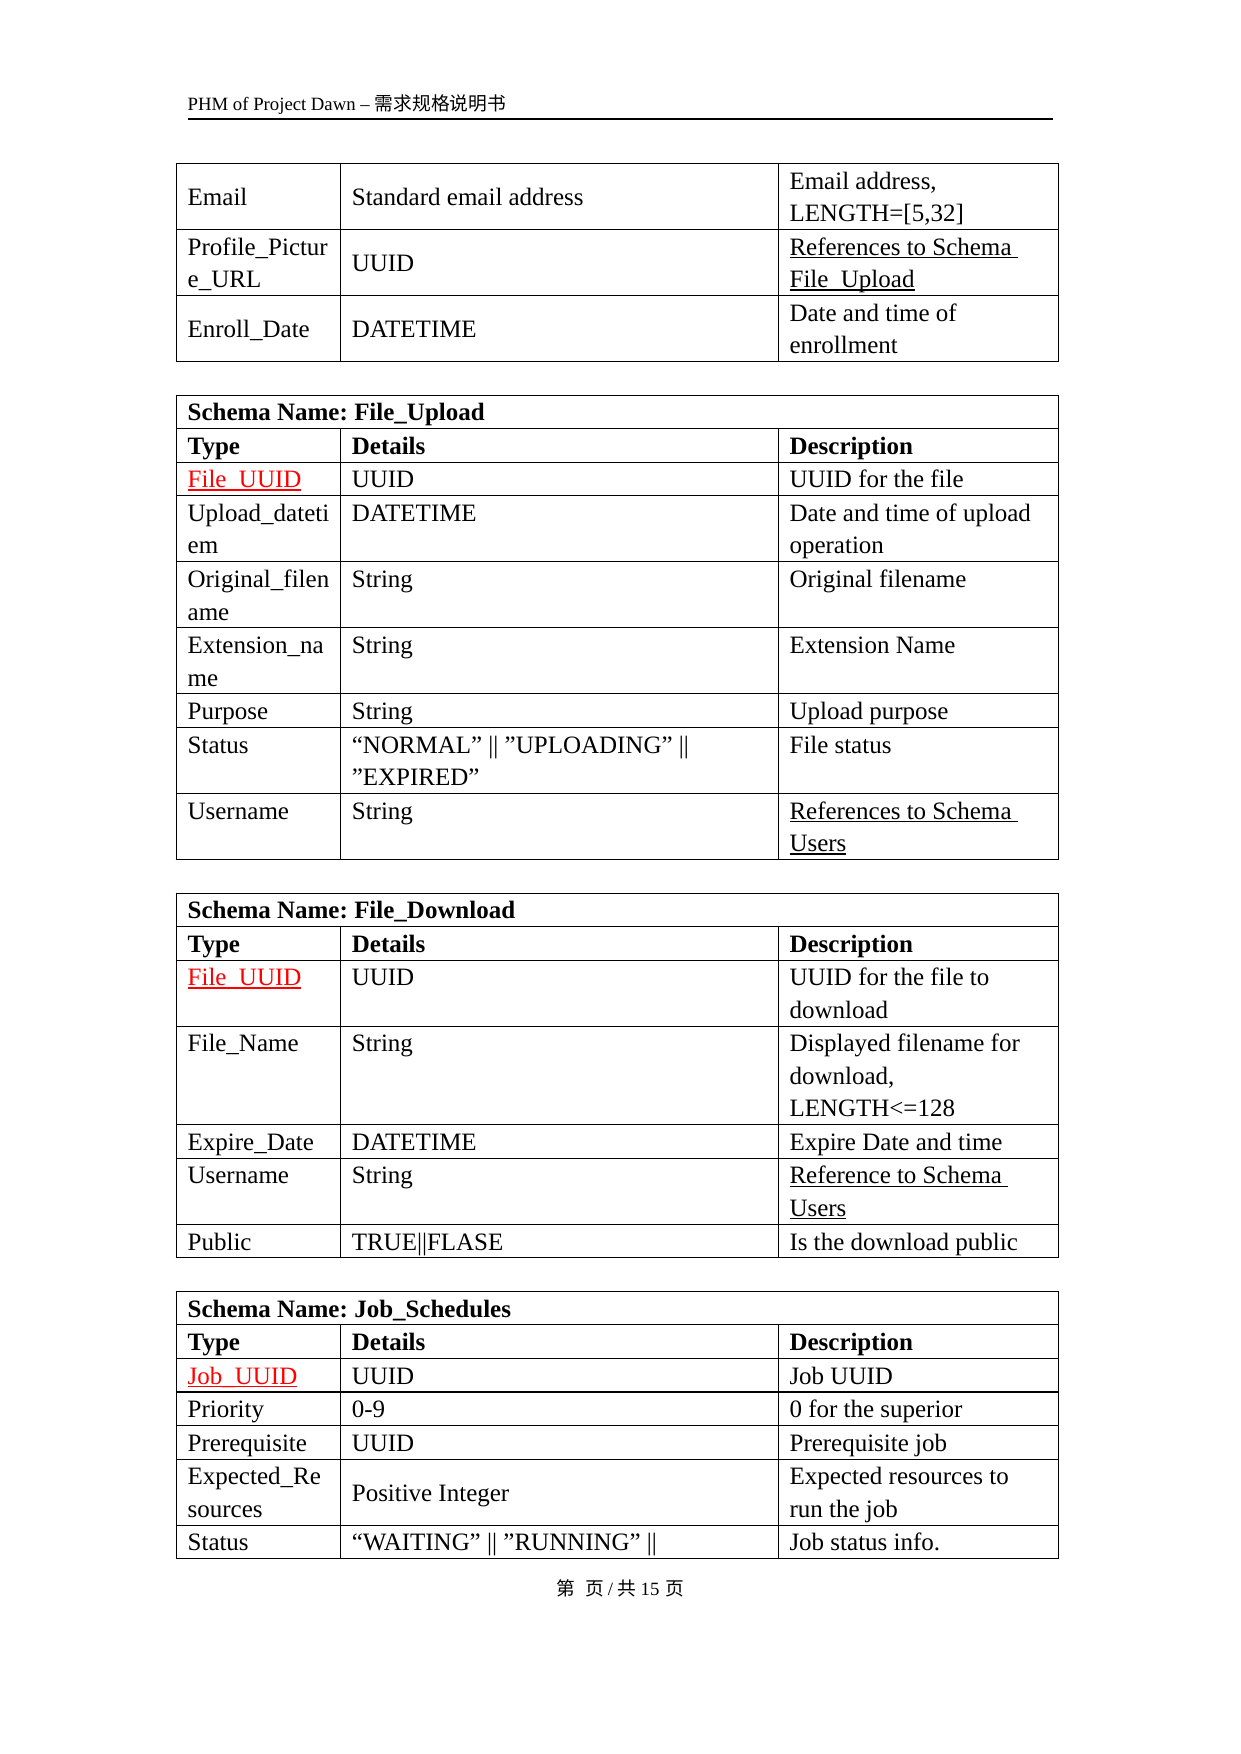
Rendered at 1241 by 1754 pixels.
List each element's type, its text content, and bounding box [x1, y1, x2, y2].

table_cell Type [177, 927, 340, 959]
table_cell References to Schema Users [779, 794, 1058, 859]
table_cell Date and time of enrollment [779, 296, 1058, 361]
table_cell UUID [341, 1359, 778, 1391]
table_cell UUID [341, 1426, 778, 1458]
table_cell Expected resources to run the job [779, 1460, 1058, 1524]
table_cell File status [779, 728, 1058, 793]
table_cell Expire_Date [177, 1125, 340, 1158]
table_cell Purpose [177, 694, 340, 727]
table_cell Details [341, 429, 778, 462]
table_cell Type [177, 1325, 340, 1358]
table_cell String [341, 628, 778, 693]
table_cell Original filename [779, 562, 1058, 627]
table_cell Prerequisite [177, 1426, 340, 1458]
table_cell Upload purpose [779, 694, 1058, 727]
table_cell UUID [341, 230, 778, 295]
table_cell Email [177, 164, 340, 229]
table_cell Username [177, 794, 340, 859]
table_cell File_Name [177, 1027, 340, 1124]
table_cell UUID [341, 961, 778, 1026]
table_cell Expected_Resources [177, 1460, 340, 1524]
table_cell Email address, LENGTH=[5,32] [779, 164, 1058, 229]
table_cell Upload_datetiem [177, 496, 340, 561]
table_cell UUID for the file to download [779, 961, 1058, 1026]
table_cell TRUE||FLASE [341, 1225, 778, 1257]
table_cell Priority [177, 1393, 340, 1425]
table_cell Username [177, 1159, 340, 1224]
table_header Schema Name: File_Upload [177, 396, 1058, 428]
table_cell Description [779, 1325, 1058, 1358]
table_cell Enroll_Date [177, 296, 340, 361]
table_cell Description [779, 429, 1058, 462]
table_cell String [341, 1159, 778, 1224]
table_cell Details [341, 927, 778, 959]
table_cell Is the download public [779, 1225, 1058, 1257]
table_cell 0 for the superior [779, 1393, 1058, 1425]
table_cell DATETIME [341, 296, 778, 361]
table_cell String [341, 1027, 778, 1124]
table_cell DATETIME [341, 496, 778, 561]
table_cell Extension Name [779, 628, 1058, 693]
table_cell UUID for the file [779, 463, 1058, 495]
table_cell String [341, 562, 778, 627]
table_cell File_UUID [177, 961, 340, 1026]
table_cell Expire Date and time [779, 1125, 1058, 1158]
table_cell Type [177, 429, 340, 462]
table_cell Date and time of upload operation [779, 496, 1058, 561]
table_cell Profile_Picture_URL [177, 230, 340, 295]
table_cell Reference to Schema Users [779, 1159, 1058, 1224]
table_cell Standard email address [341, 164, 778, 229]
table_cell 0-9 [341, 1393, 778, 1425]
table_cell Displayed filename for download, LENGTH<=128 [779, 1027, 1058, 1124]
table_cell Job_UUID [177, 1359, 340, 1391]
table_cell Prerequisite job [779, 1426, 1058, 1458]
table_cell Public [177, 1225, 340, 1257]
table_cell Job status info. [779, 1526, 1058, 1558]
table_cell “NORMAL” || ”UPLOADING” || ”EXPIRED” [341, 728, 778, 793]
table_cell References to Schema File_Upload [779, 230, 1058, 295]
table_cell Positive Integer [341, 1460, 778, 1524]
table_cell Details [341, 1325, 778, 1358]
table_cell Extension_name [177, 628, 340, 693]
table_cell DATETIME [341, 1125, 778, 1158]
table_cell Job UUID [779, 1359, 1058, 1391]
table_cell Description [779, 927, 1058, 959]
table_cell Status [177, 728, 340, 793]
table_header Schema Name: File_Download [177, 894, 1058, 926]
table_cell String [341, 694, 778, 727]
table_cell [341, 1526, 778, 1558]
table_header Schema Name: Job_Schedules [177, 1292, 1058, 1324]
table_cell Status [177, 1526, 340, 1558]
table_cell Original_filename [177, 562, 340, 627]
table_cell String [341, 794, 778, 859]
table_cell UUID [341, 463, 778, 495]
table_cell File_UUID [177, 463, 340, 495]
